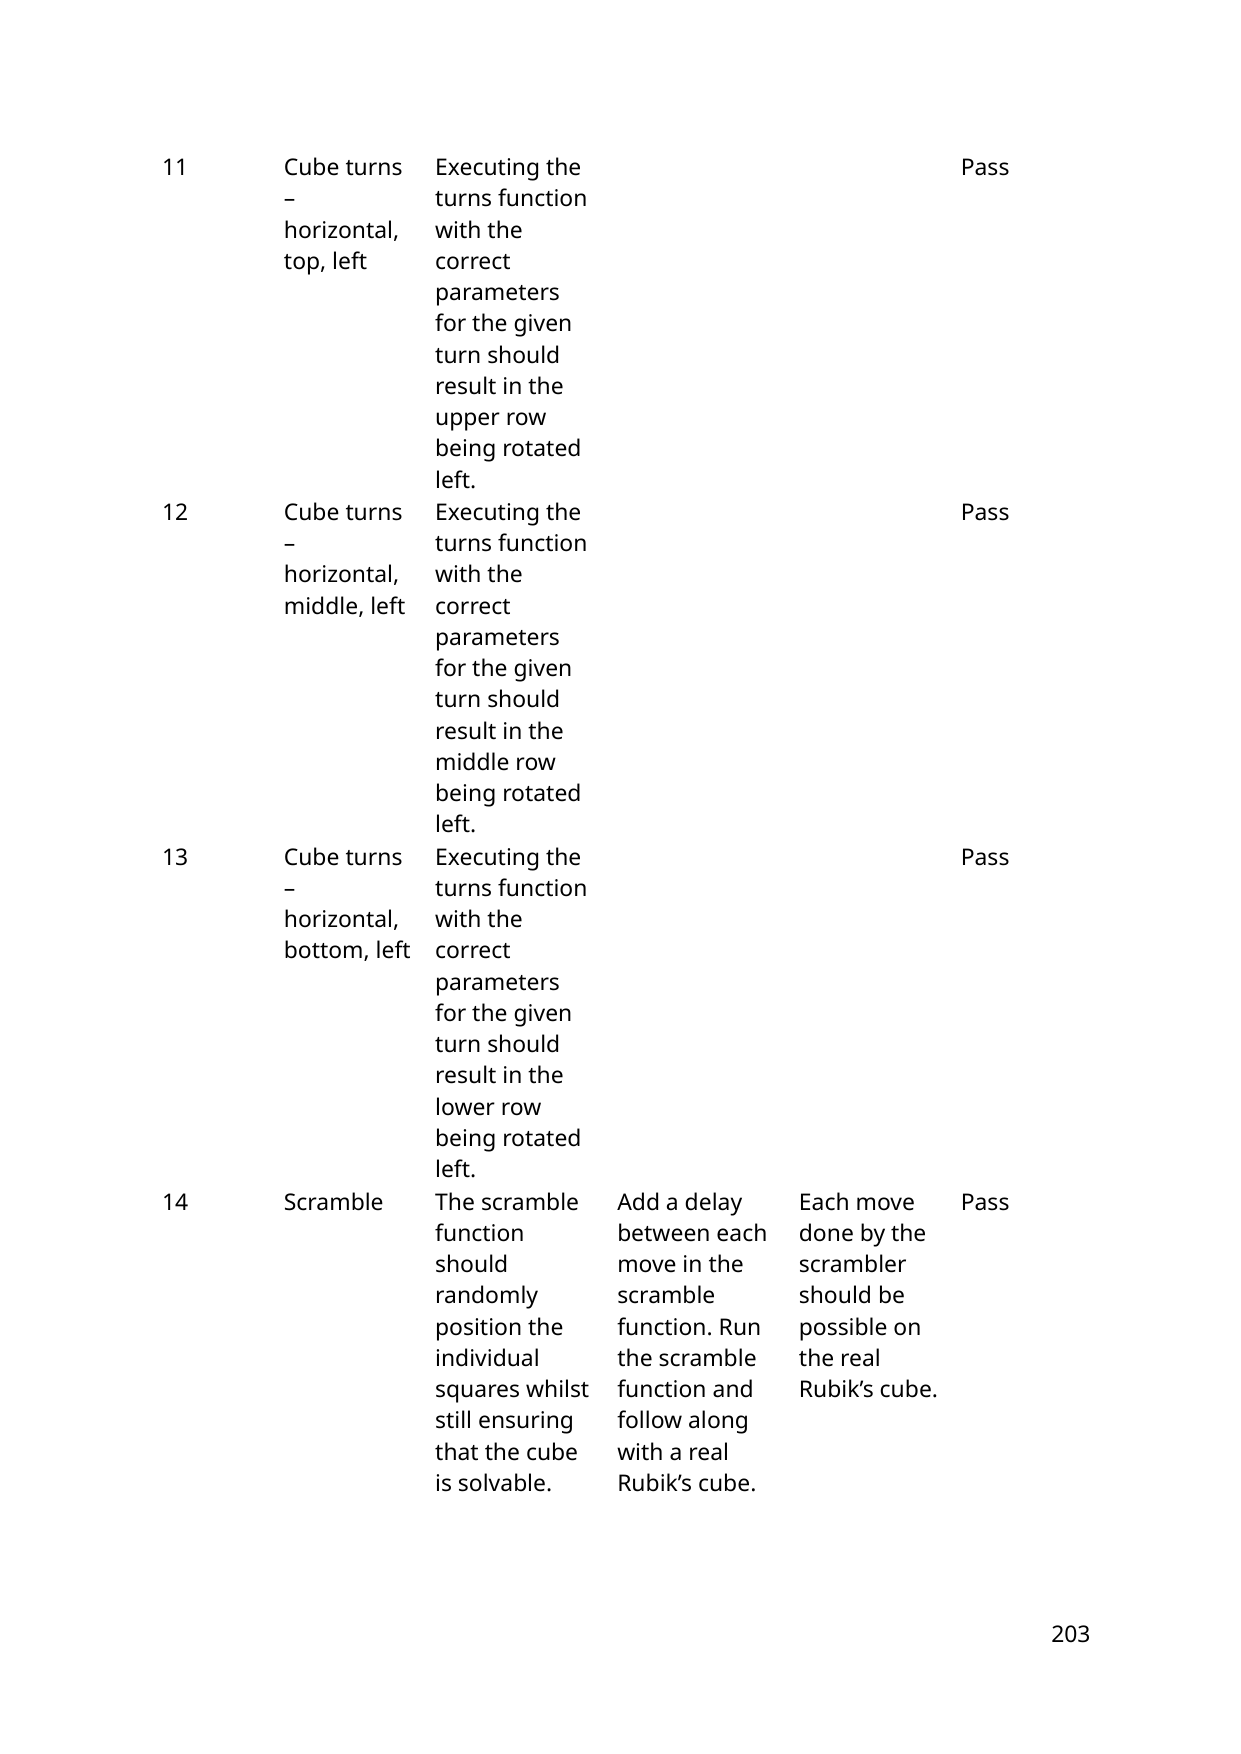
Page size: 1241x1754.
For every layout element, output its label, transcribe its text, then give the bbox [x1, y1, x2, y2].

table_cell Scramble [273, 1185, 423, 1498]
table_cell Pass [950, 841, 1089, 1184]
table_cell Pass [950, 496, 1089, 839]
table_cell Executing the turns function with the correct parameters for the given turn should result in the lower row being rotated left. [424, 841, 605, 1184]
table_cell 11 [151, 151, 272, 495]
table_cell Each move done by the scrambler should be possible on the real Rubik’s cube. [788, 1185, 949, 1498]
table_cell 14 [151, 1185, 272, 1498]
table_cell The scramble function should randomly position the individual squares whilst still ensuring that the cube is solvable. [424, 1185, 605, 1498]
table_cell 13 [151, 841, 272, 1184]
table_cell Cube turns – horizontal, middle, left [273, 496, 423, 839]
table_cell Executing the turns function with the correct parameters for the given turn should result in the middle row being rotated left. [424, 496, 605, 839]
table_cell Cube turns – horizontal, top, left [273, 151, 423, 495]
table_cell 12 [151, 496, 272, 839]
table_cell Pass [950, 151, 1089, 495]
table_cell Pass [950, 1185, 1089, 1498]
table_cell Executing the turns function with the correct parameters for the given turn should result in the upper row being rotated left. [424, 151, 605, 495]
table_cell Add a delay between each move in the scramble function. Run the scramble function and follow along with a real Rubik’s cube. [606, 1185, 787, 1498]
table_cell Cube turns – horizontal, bottom, left [273, 841, 423, 1184]
